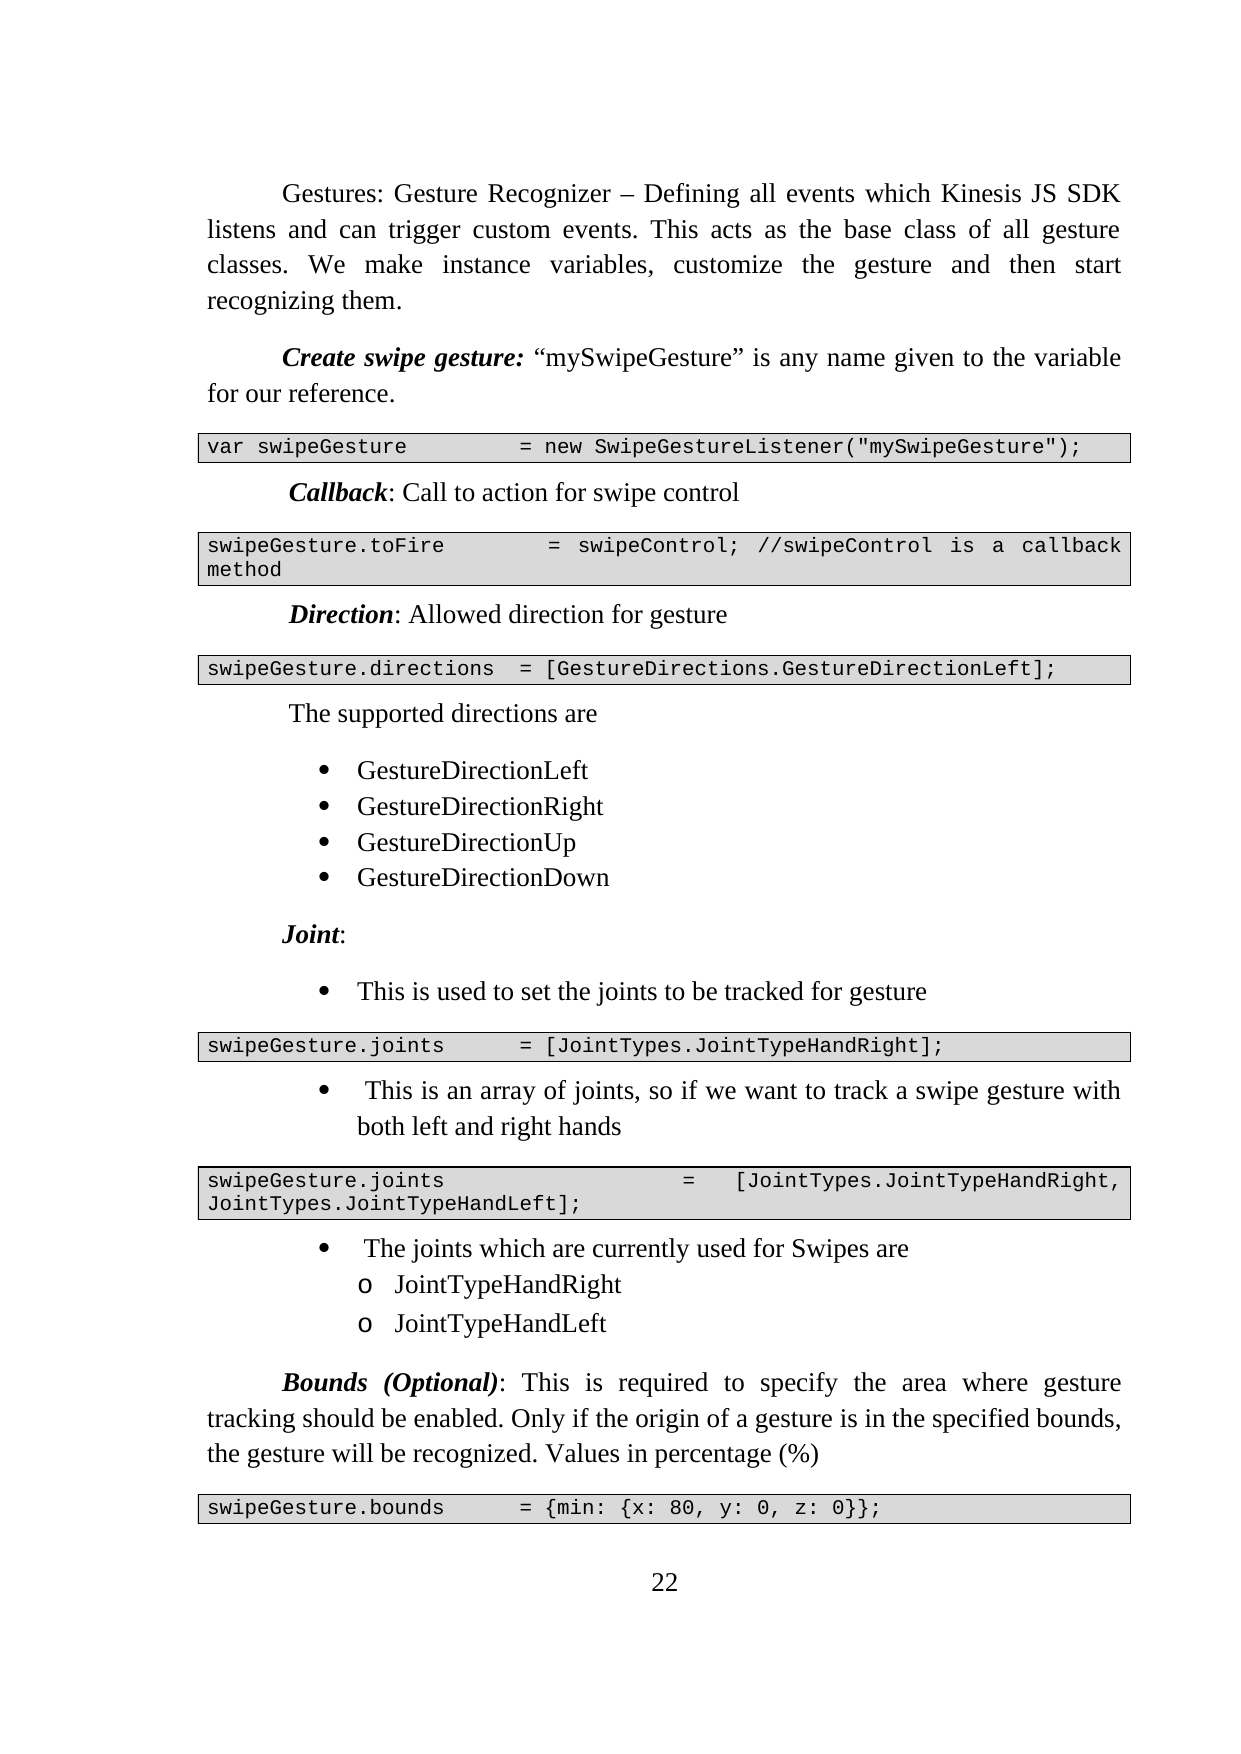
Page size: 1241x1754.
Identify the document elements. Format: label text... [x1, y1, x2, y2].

list This is used to set the joints to be tracked for gesture [319, 975, 1122, 1006]
list This is an array of joints, so if we want to track a swipe gesture with both left and right hands [319, 1074, 1122, 1141]
text swipeGesture.toFire = swipeControl; //swipeControl is a callback method [199, 533, 1130, 585]
text Joint: [207, 918, 1122, 949]
list The joints which are currently used for Swipes are [319, 1232, 1122, 1264]
text Callback: Call to action for swipe control [207, 476, 1122, 507]
list GestureDirectionLeft [319, 754, 1122, 785]
text The supported directions are [207, 697, 1122, 728]
text swipeGesture.joints = [JointTypes.JointTypeHandRight]; [199, 1033, 1130, 1061]
text var swipeGesture = new SwipeGestureListener("mySwipeGesture"); [199, 434, 1130, 462]
text Bounds (Optional): This is required to specify the area where gesture tracking should be enabled. Only if the origin of a gesture is in the specified bounds, the gesture will be recognized. Values in percentage (%) [207, 1366, 1122, 1469]
list GestureDirectionDown [319, 862, 1122, 893]
list JointTypeHandLeft [357, 1307, 1122, 1340]
text Gestures: Gesture Recognizer – Defining all events which Kinesis JS SDK listens and can trigger custom events. This acts as the base class of all gesture classes. We make instance variables, customize the gesture and then start recognizing them. [207, 177, 1122, 316]
list GestureDirectionRight [319, 790, 1122, 821]
list JointTypeHandRight [357, 1268, 1122, 1302]
list GestureDirectionUp [319, 826, 1122, 857]
text swipeGesture.joints = [JointTypes.JointTypeHandRight, JointTypes.JointTypeHandLeft]; [199, 1168, 1130, 1219]
text swipeGesture.directions = [GestureDirections.GestureDirectionLeft]; [199, 656, 1130, 684]
text swipeGesture.bounds = {min: {x: 80, y: 0, z: 0}}; [199, 1495, 1130, 1523]
text Create swipe gesture: “mySwipeGesture” is any name given to the variable for our reference. [207, 341, 1122, 408]
text Direction: Allowed direction for gesture [207, 598, 1122, 629]
